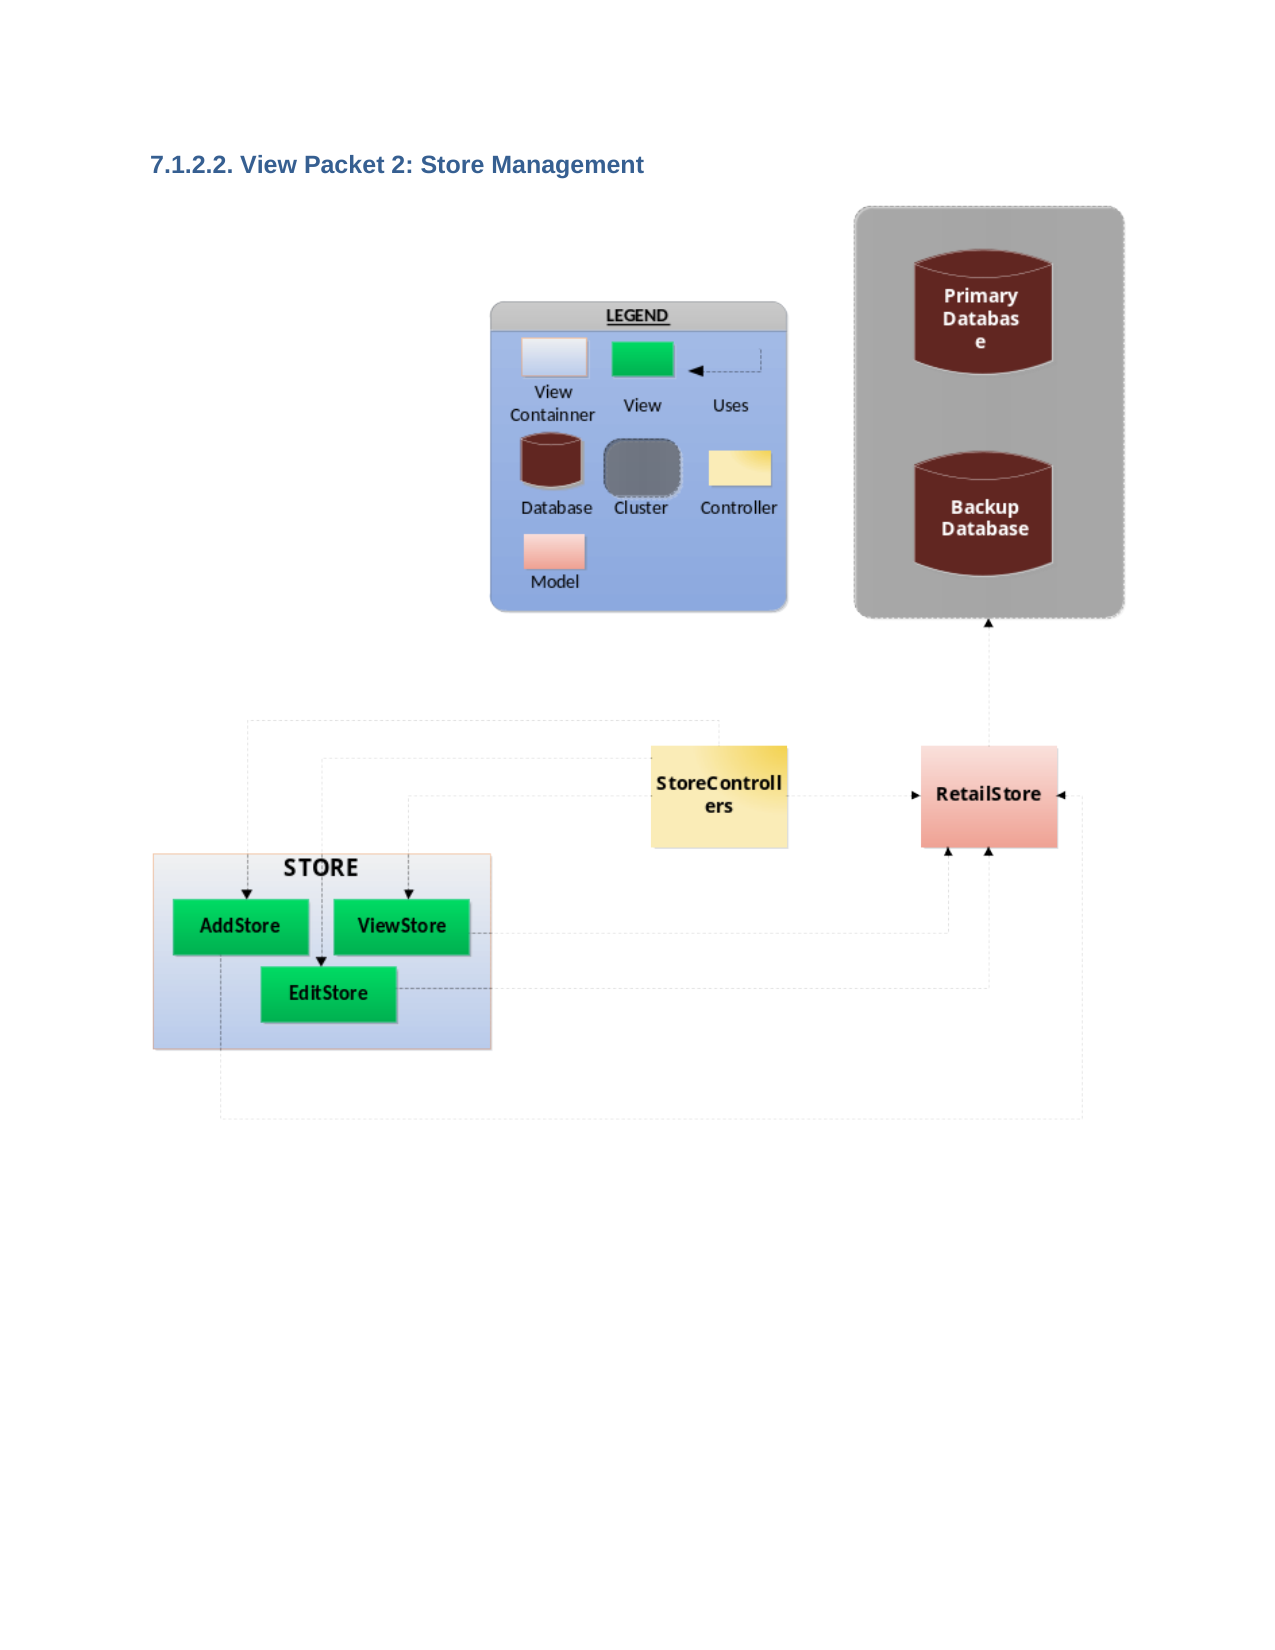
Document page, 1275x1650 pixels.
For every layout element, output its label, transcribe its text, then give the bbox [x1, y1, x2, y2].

subtitle View Packet 2: Store Management [150, 150, 1125, 179]
